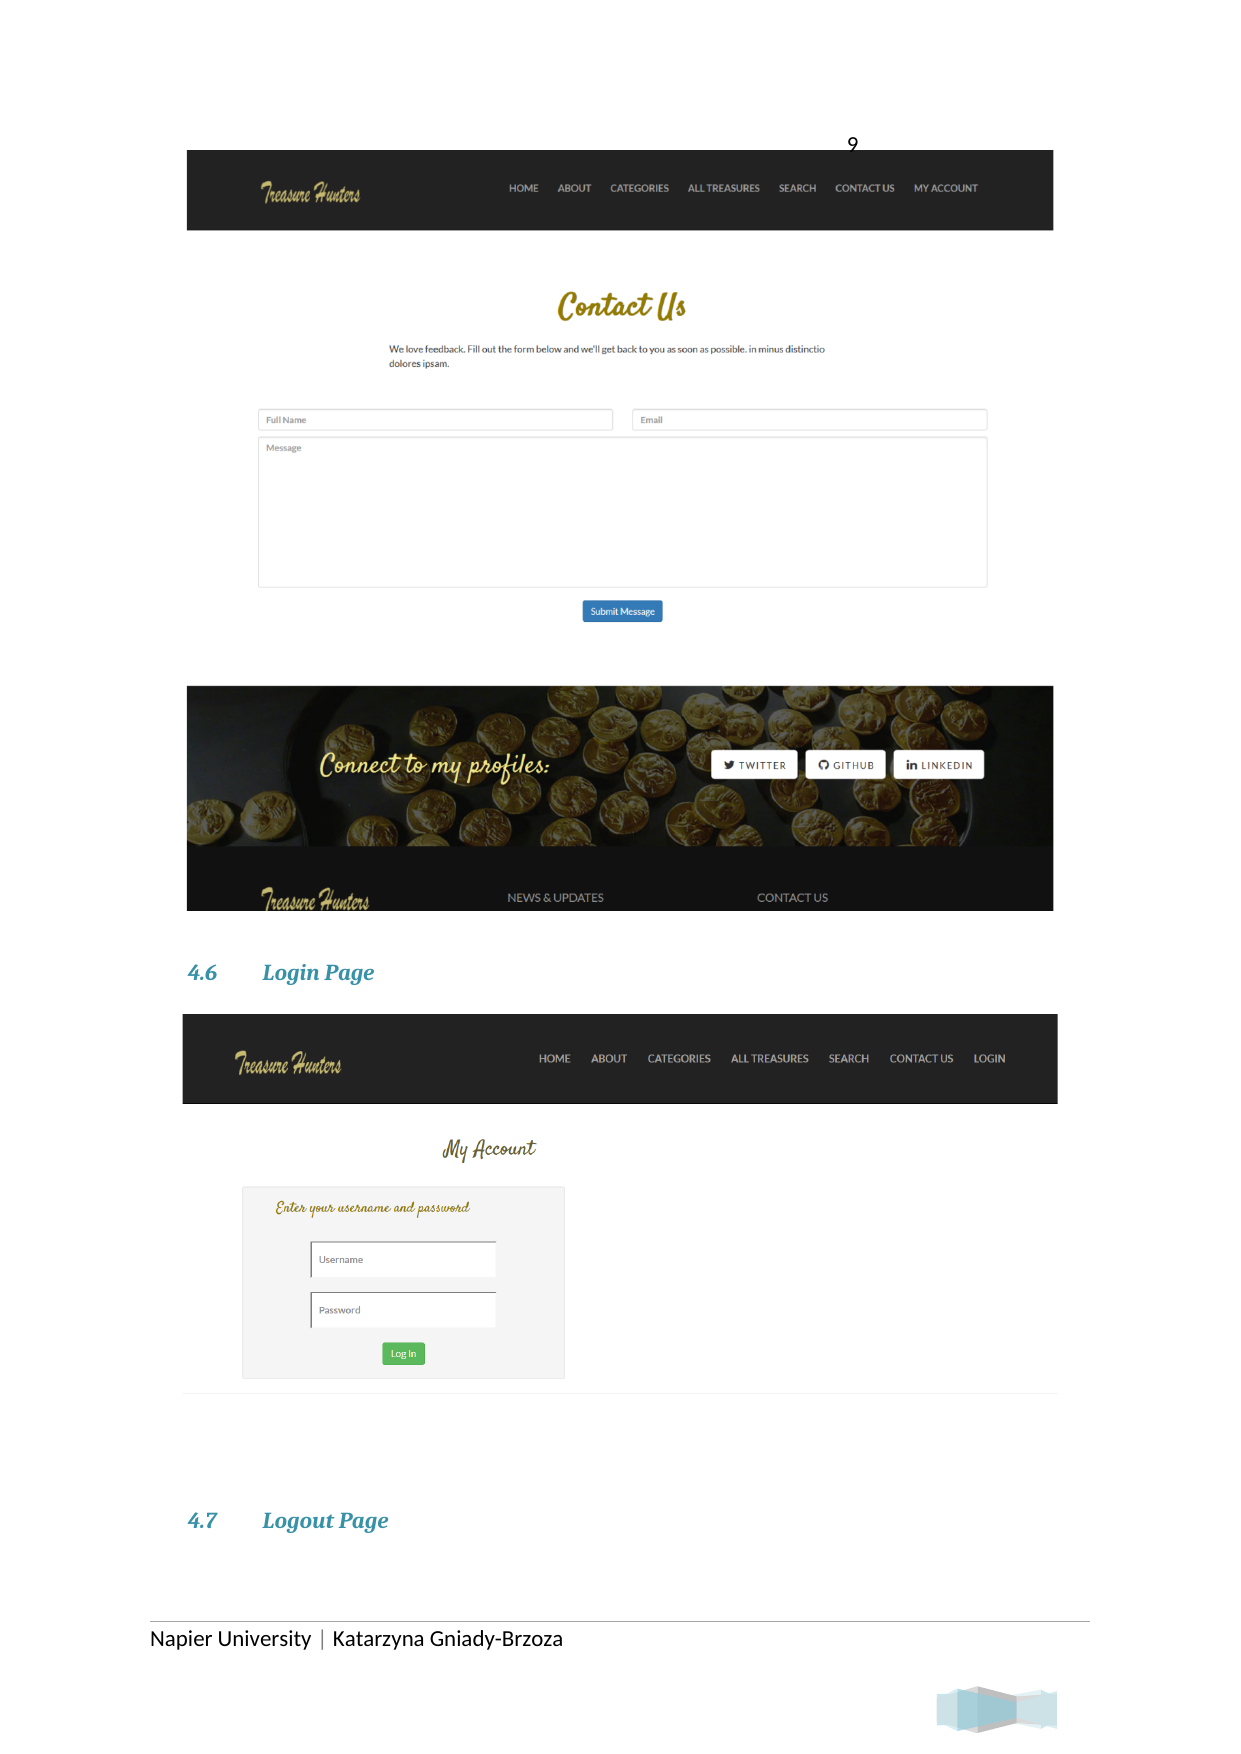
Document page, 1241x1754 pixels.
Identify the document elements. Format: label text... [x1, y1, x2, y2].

picture [186, 150, 1054, 911]
picture [182, 1014, 1058, 1459]
subtitle Logout Page [187, 1507, 1090, 1534]
subtitle Login Page [187, 960, 1090, 986]
